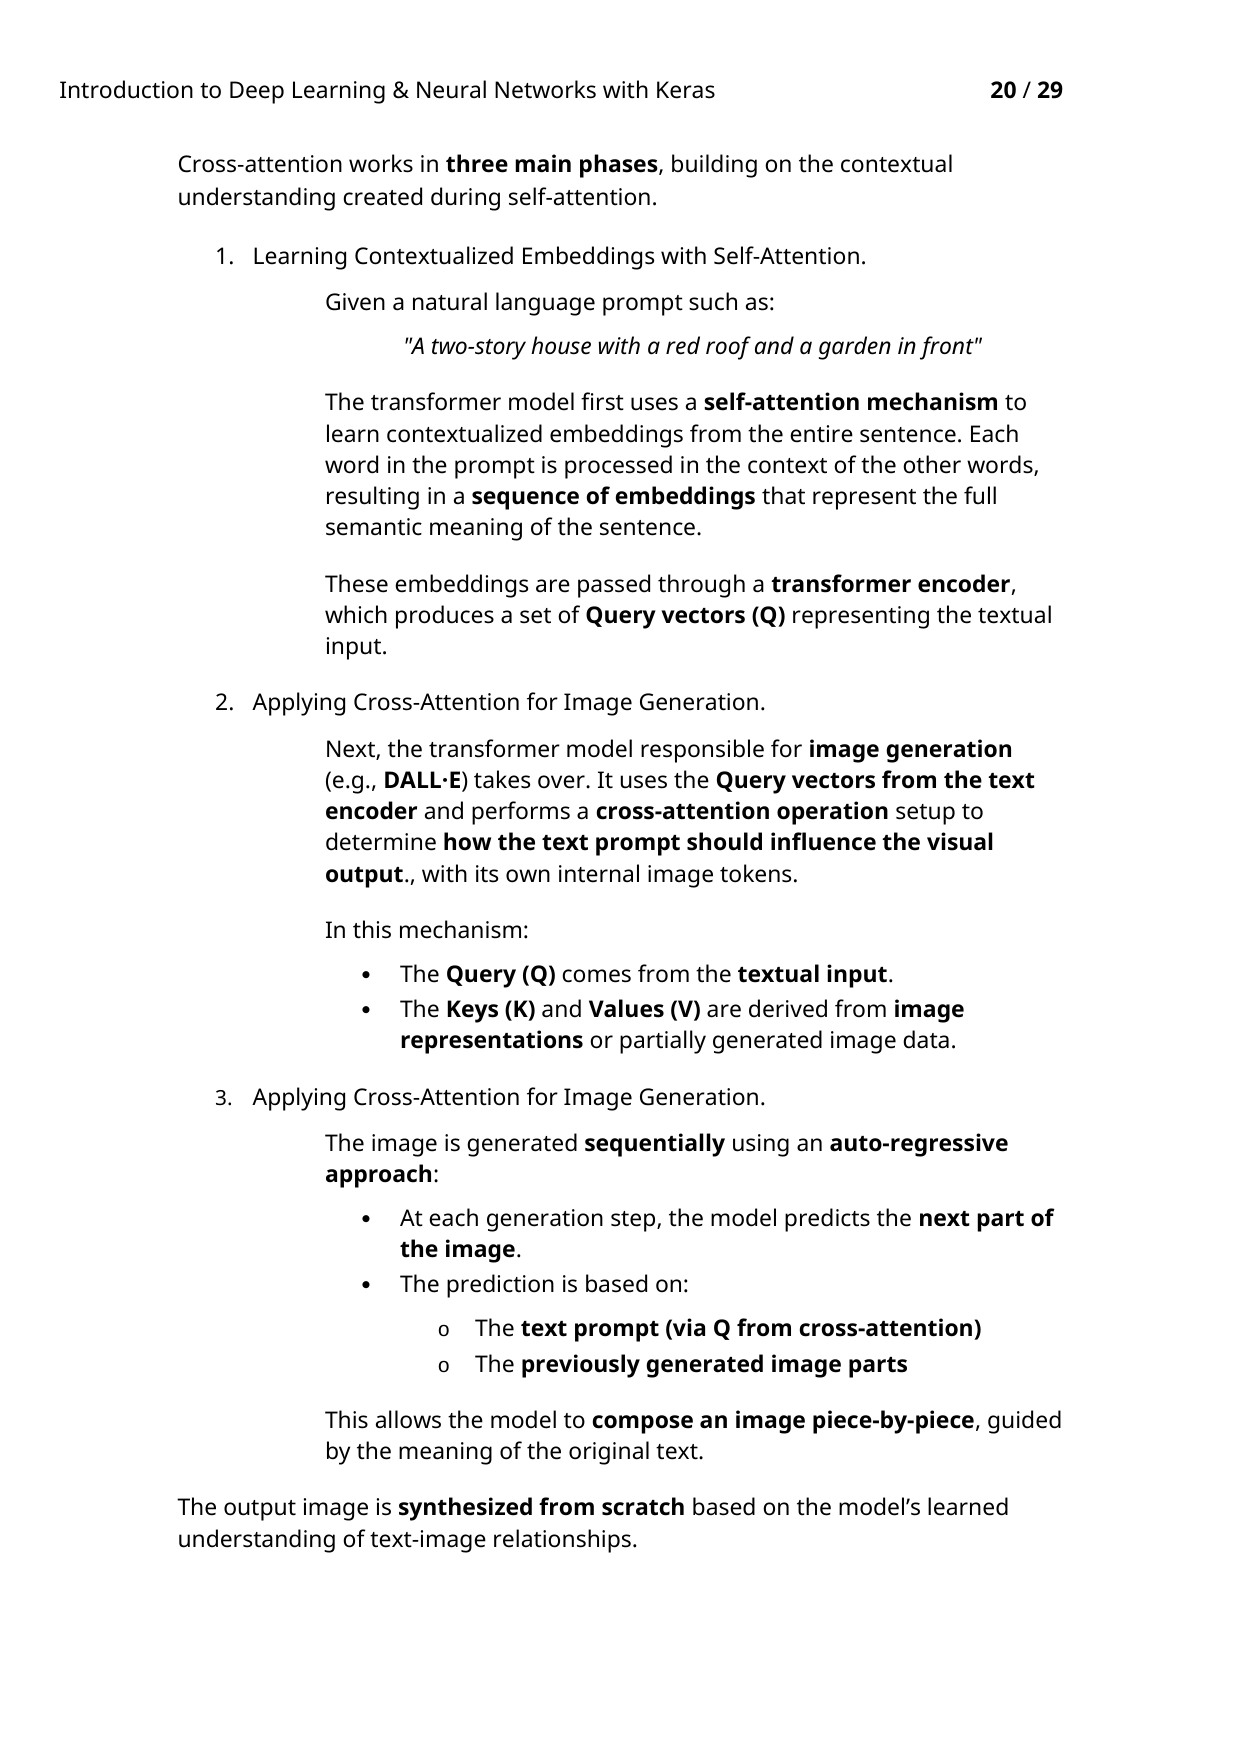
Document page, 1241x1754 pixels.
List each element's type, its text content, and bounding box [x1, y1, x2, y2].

text Next, the transformer model responsible for image generation (e.g., DALL·E) takes over. It uses the Query vectors from the text encoder and performs a cross-attention operation setup to determine how the text prompt should influence the visual output., with its own internal image tokens. [325, 733, 1063, 889]
list The Query (Q) comes from the textual input. [362, 958, 1063, 989]
text Given a natural language prompt such as: [325, 286, 1063, 318]
text These embeddings are passed through a transformer encoder, which produces a set of Query vectors (Q) representing the textual input. [325, 568, 1063, 661]
list The previously generated image parts [437, 1348, 1063, 1379]
text In this mechanism: [325, 914, 1063, 945]
list Learning Contextualized Embeddings with Self-Attention. [215, 240, 1063, 271]
text The output image is synthesized from scratch based on the model’s learned understanding of text-image relationships. [177, 1491, 1063, 1554]
text This allows the model to compose an image piece-by-piece, guided by the meaning of the original text. [325, 1404, 1063, 1466]
list Applying Cross-Attention for Image Generation. [215, 686, 1063, 718]
text Cross-attention works in three main phases, building on the contextual understanding created during self-attention. [177, 148, 1063, 213]
text "A two-story house with a red roof and a garden in front" [325, 330, 1063, 361]
text The image is generated sequentially using an auto-regressive approach: [325, 1127, 1063, 1189]
text The transformer model first uses a self-attention mechanism to learn contextualized embeddings from the entire sentence. Each word in the prompt is processed in the context of the other words, resulting in a sequence of embeddings that represent the full semantic meaning of the sentence. [325, 386, 1063, 543]
list The Keys (K) and Values (V) are derived from image representations or partially generated image data. [362, 993, 1063, 1056]
list Applying Cross-Attention for Image Generation. [215, 1081, 1063, 1112]
list The prediction is based on: [362, 1268, 1063, 1300]
list The text prompt (via Q from cross-attention) [437, 1312, 1063, 1343]
list At each generation step, the model predicts the next part of the image. [362, 1202, 1063, 1264]
